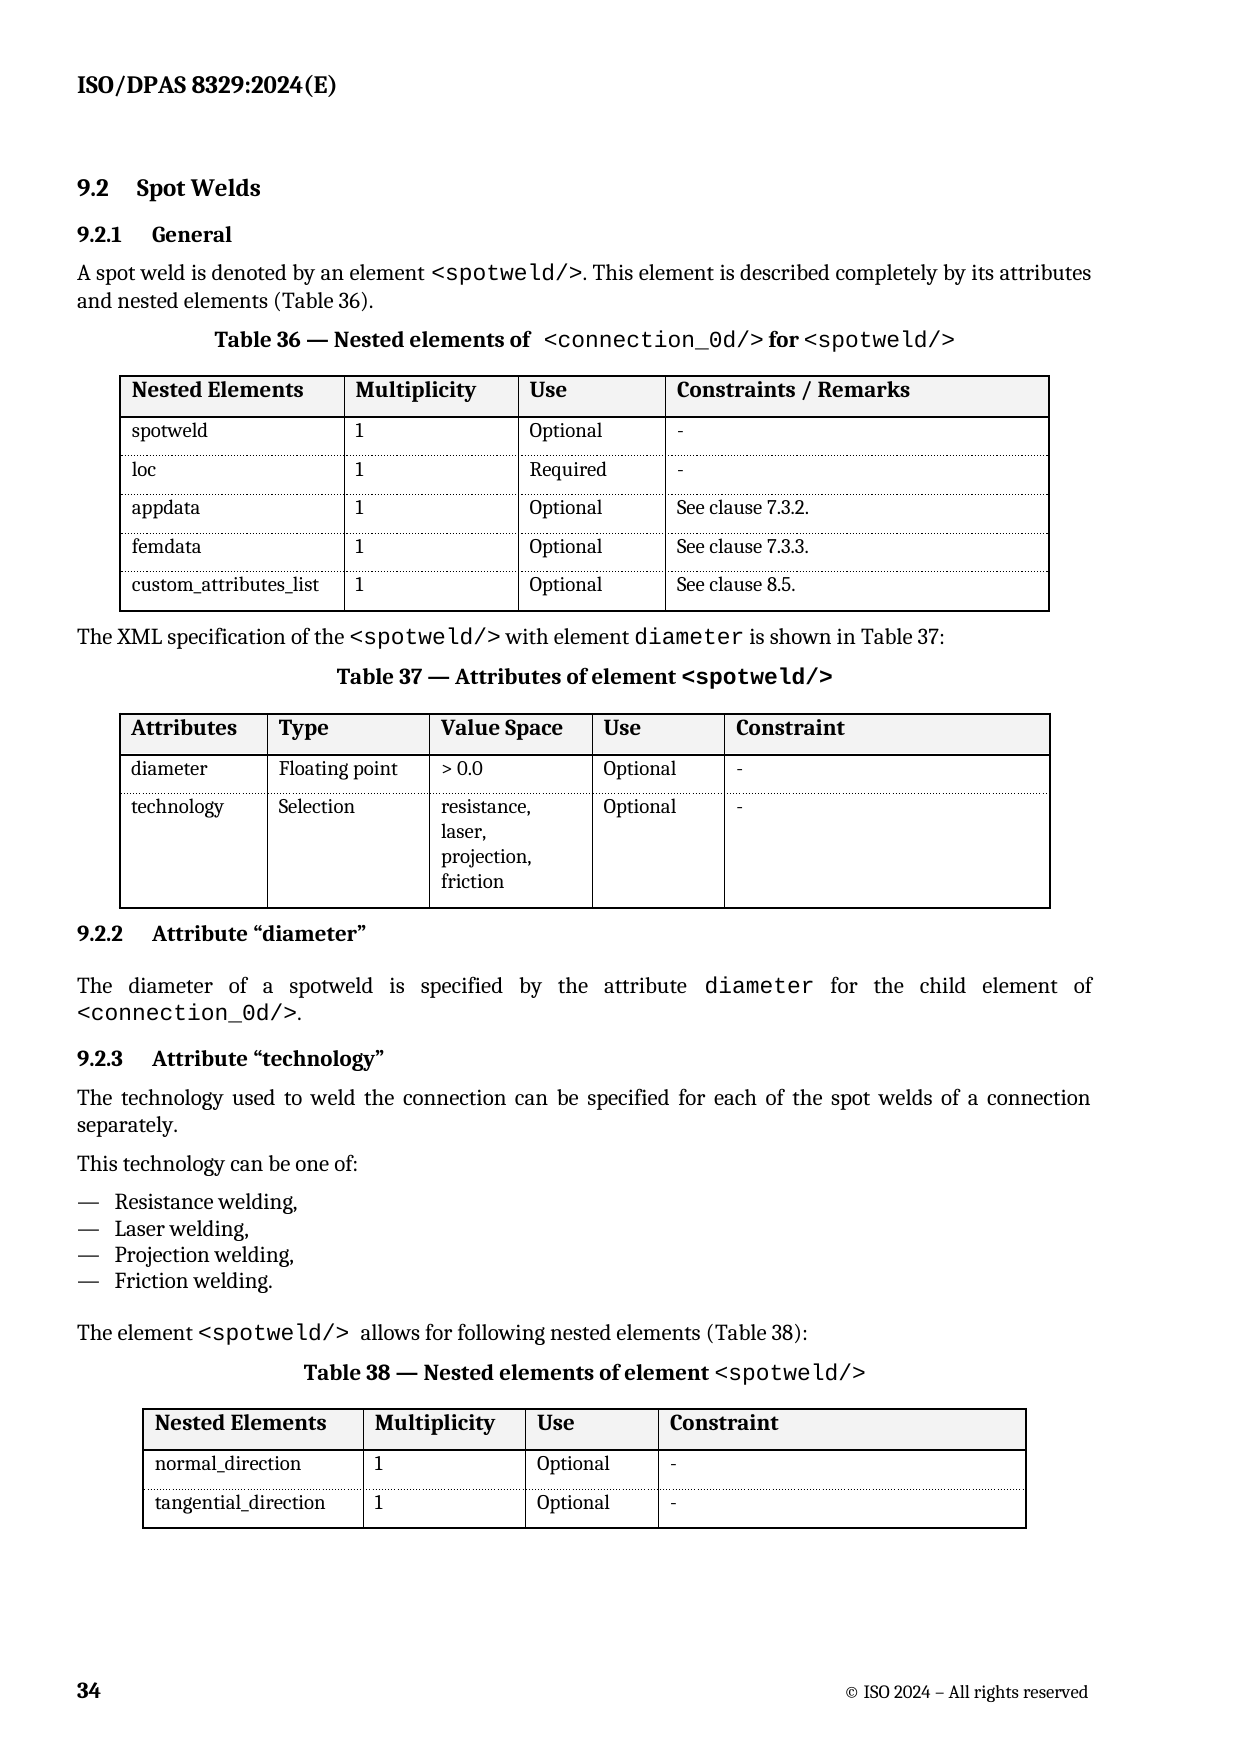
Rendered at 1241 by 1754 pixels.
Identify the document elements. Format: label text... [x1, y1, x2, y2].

text Table 36 — Nested elements of <connection_0d/> for <spotweld/> [77, 327, 1092, 354]
text The XML specification of the <spotweld/> with element diameter is shown in Table 37: [77, 624, 1092, 652]
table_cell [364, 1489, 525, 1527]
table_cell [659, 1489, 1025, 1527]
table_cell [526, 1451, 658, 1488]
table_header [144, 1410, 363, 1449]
text The technology used to weld the connection can be specified for each of the spot welds of a connection separately. [77, 1085, 1092, 1138]
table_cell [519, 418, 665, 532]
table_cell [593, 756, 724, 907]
subtitle Attribute “diameter” [77, 921, 1092, 947]
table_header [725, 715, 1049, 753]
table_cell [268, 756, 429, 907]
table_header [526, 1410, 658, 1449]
subtitle Attribute “technology” [77, 1046, 1092, 1073]
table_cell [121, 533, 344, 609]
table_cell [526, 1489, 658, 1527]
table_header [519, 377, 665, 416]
text Table 37 — Attributes of element <spotweld/> [77, 664, 1092, 692]
text This technology can be one of: [77, 1150, 1092, 1177]
text A spot weld is denoted by an element <spotweld/>. This element is described completely by its attributes and nested elements (Table 36). [77, 260, 1092, 314]
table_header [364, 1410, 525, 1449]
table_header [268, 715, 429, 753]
list Laser welding, [77, 1216, 1092, 1242]
text The diameter of a spotweld is specified by the attribute diameter for the child element of <connection_0d/>. [77, 972, 1092, 1027]
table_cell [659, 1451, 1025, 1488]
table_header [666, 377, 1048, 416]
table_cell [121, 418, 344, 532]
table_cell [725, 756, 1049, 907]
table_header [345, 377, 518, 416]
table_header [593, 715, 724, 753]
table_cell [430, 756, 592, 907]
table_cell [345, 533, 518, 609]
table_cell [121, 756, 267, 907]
text Table 38 — Nested elements of element <spotweld/> [77, 1359, 1092, 1387]
list Resistance welding, [77, 1189, 1092, 1216]
text The element <spotweld/> allows for following nested elements (Table 38): [77, 1319, 1092, 1347]
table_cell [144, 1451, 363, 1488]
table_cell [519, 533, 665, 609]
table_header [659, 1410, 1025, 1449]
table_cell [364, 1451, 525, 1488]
list Projection welding, [77, 1242, 1092, 1268]
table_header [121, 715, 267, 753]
subtitle Spot Welds [77, 174, 1092, 203]
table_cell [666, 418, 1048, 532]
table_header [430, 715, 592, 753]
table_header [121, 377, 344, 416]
list Friction welding. [77, 1268, 1092, 1294]
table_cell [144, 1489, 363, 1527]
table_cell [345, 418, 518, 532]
subtitle General [77, 221, 1092, 248]
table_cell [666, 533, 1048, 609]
